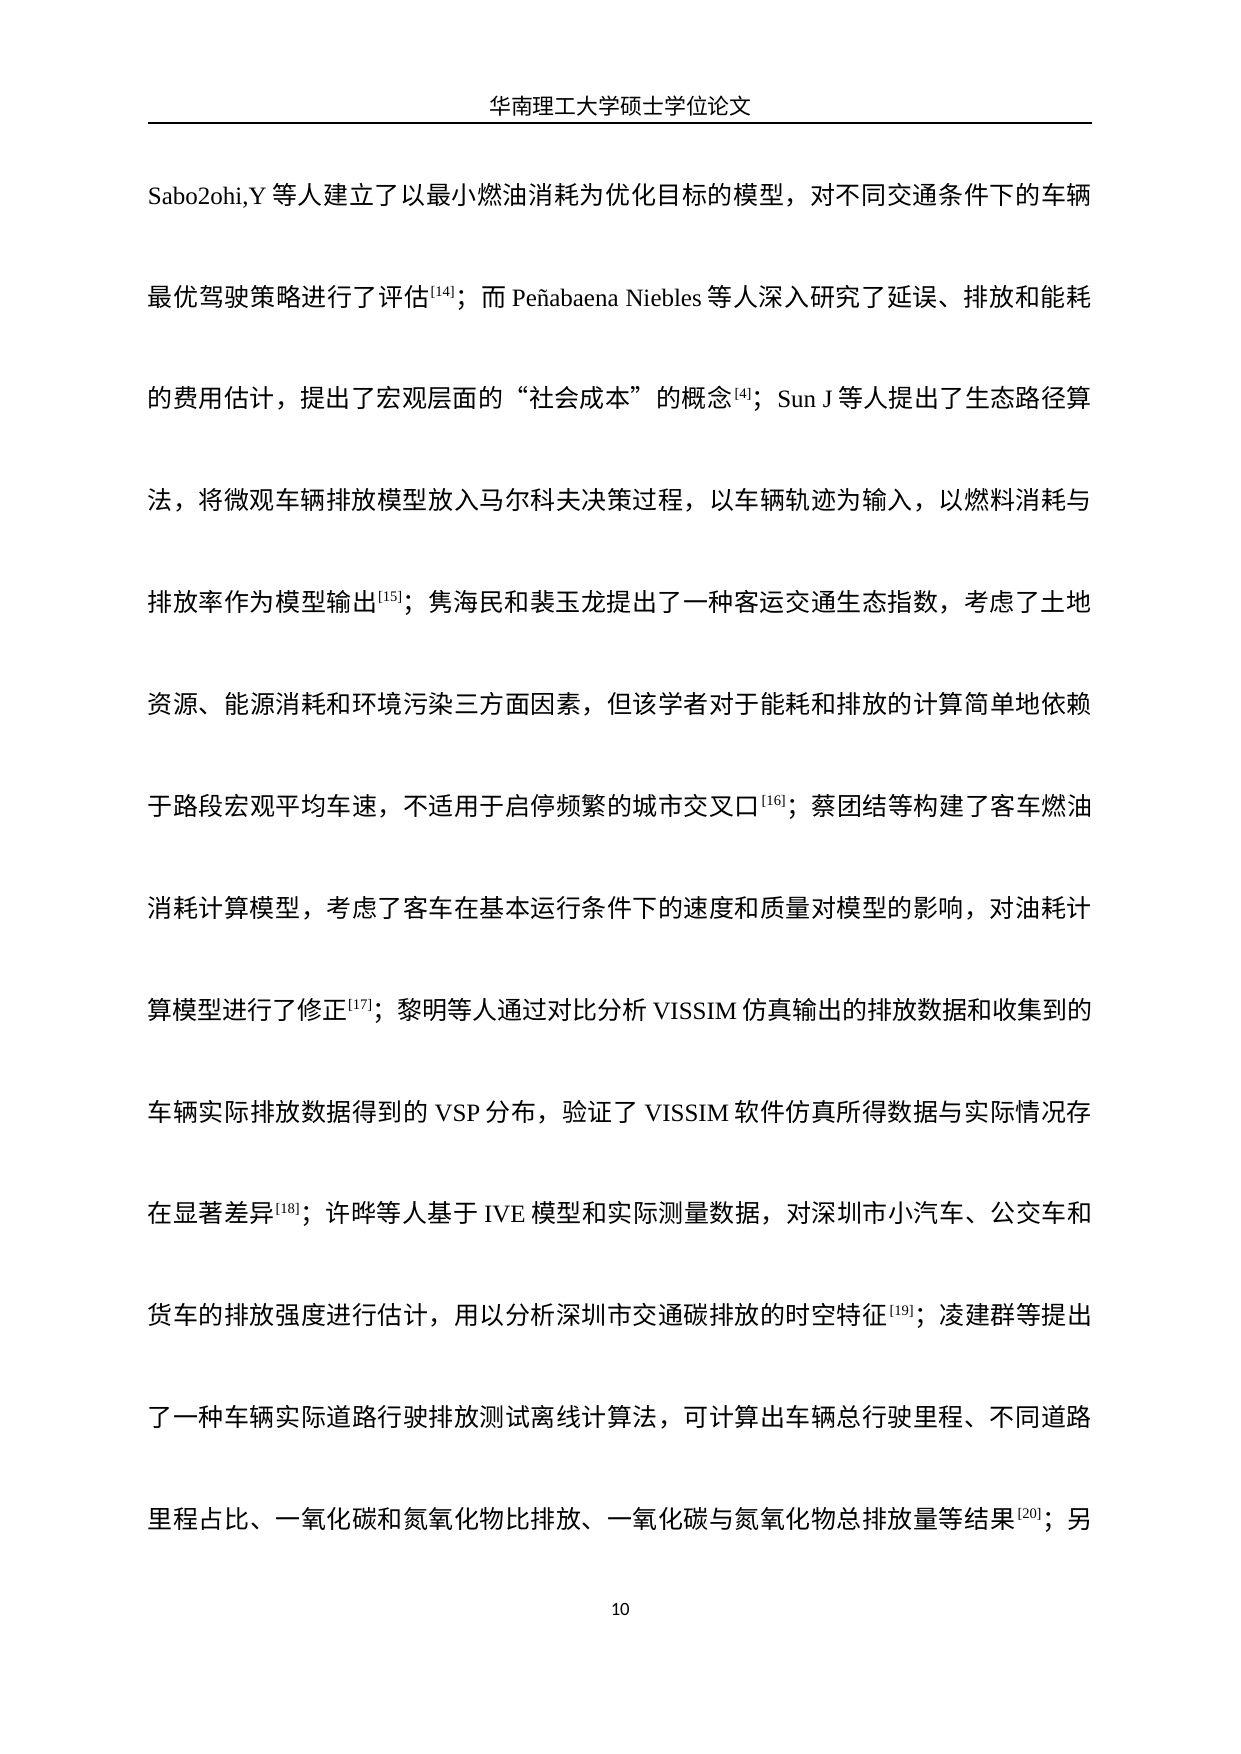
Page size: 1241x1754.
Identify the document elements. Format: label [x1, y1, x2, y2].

text [148, 159, 1092, 1552]
